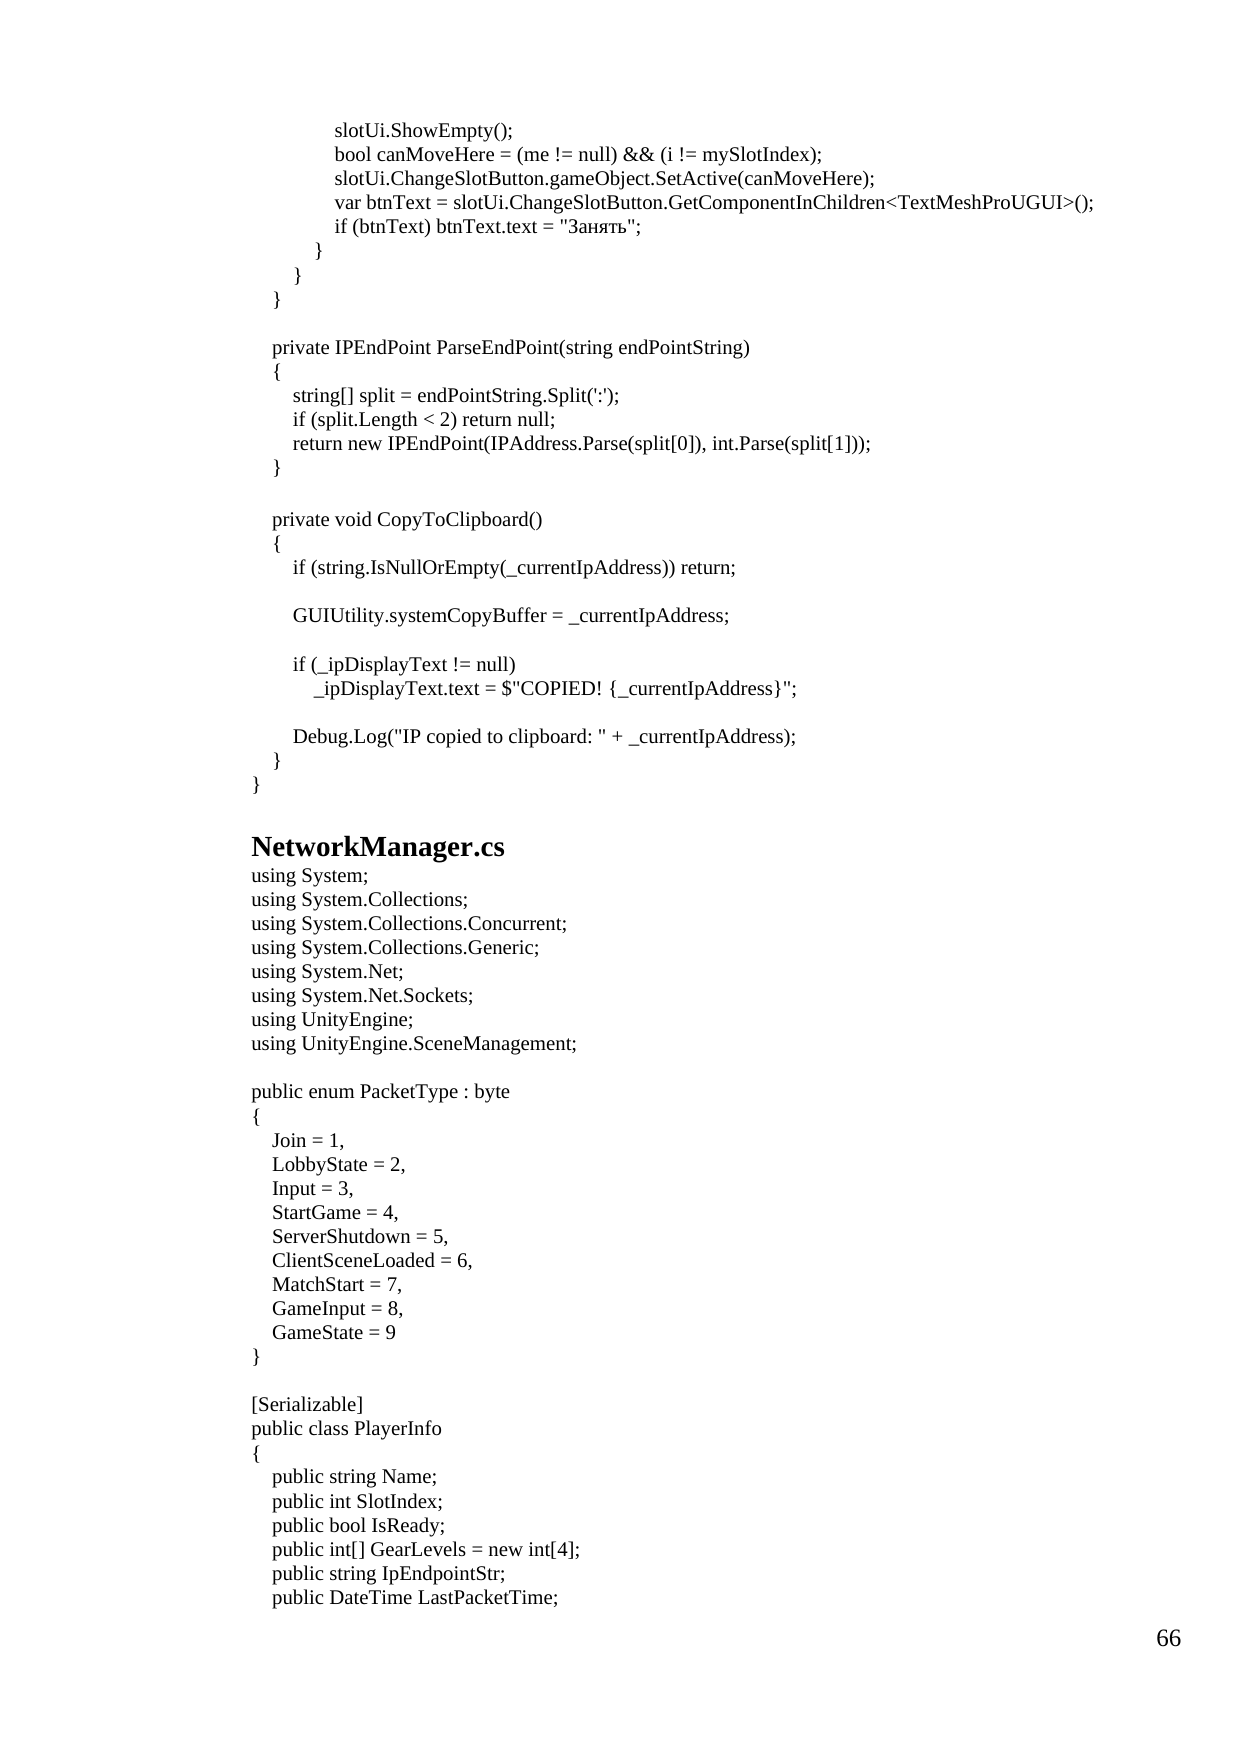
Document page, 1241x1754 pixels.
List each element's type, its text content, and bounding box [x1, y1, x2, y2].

text { [177, 359, 1181, 383]
text using System.Collections.Concurrent; [177, 911, 1181, 935]
text public enum PacketType : byte [177, 1079, 1181, 1103]
text using System.Net; [177, 959, 1181, 983]
text MatchStart = 7, [177, 1272, 1181, 1296]
text { [177, 1440, 1181, 1464]
text StartGame = 4, [177, 1200, 1181, 1224]
text Input = 3, [177, 1176, 1181, 1200]
text return new IPEndPoint(IPAddress.Parse(split[0]), int.Parse(split[1])); [177, 431, 1181, 455]
text } [177, 287, 1181, 311]
text public DateTime LastPacketTime; [177, 1585, 1181, 1609]
text public string IpEndpointStr; [177, 1561, 1181, 1585]
text } [177, 455, 1181, 479]
text using System; [177, 863, 1181, 887]
text GUIUtility.systemCopyBuffer = _currentIpAddress; [177, 603, 1181, 627]
text if (split.Length < 2) return null; [177, 407, 1181, 431]
text public class PlayerInfo [177, 1416, 1181, 1440]
text var btnText = slotUi.ChangeSlotButton.GetComponentInChildren<TextMeshProUGUI>(); [177, 190, 1181, 214]
text private IPEndPoint ParseEndPoint(string endPointString) [177, 335, 1181, 359]
text _ipDisplayText.text = $"COPIED! {_currentIpAddress}"; [177, 676, 1181, 699]
text bool canMoveHere = (me != null) && (i != mySlotIndex); [177, 142, 1181, 166]
text } [177, 1344, 1181, 1368]
text GameInput = 8, [177, 1296, 1181, 1320]
text if (btnText) btnText.text = "Занять"; [177, 214, 1181, 238]
text } [177, 238, 1181, 262]
text string[] split = endPointString.Split(':'); [177, 383, 1181, 407]
text using System.Net.Sockets; [177, 983, 1181, 1007]
text public int SlotIndex; [177, 1488, 1181, 1513]
text [Serializable] [177, 1392, 1181, 1416]
text } [177, 748, 1181, 772]
text if (string.IsNullOrEmpty(_currentIpAddress)) return; [177, 555, 1181, 579]
text } [177, 262, 1181, 287]
text private void CopyToClipboard() [177, 507, 1181, 531]
text slotUi.ChangeSlotButton.gameObject.SetActive(canMoveHere); [177, 166, 1181, 190]
text public string Name; [177, 1464, 1181, 1488]
text ClientSceneLoaded = 6, [177, 1248, 1181, 1272]
text using UnityEngine.SceneManagement; [177, 1031, 1181, 1055]
text NetworkManager.cs [177, 829, 1181, 863]
text Debug.Log("IP copied to clipboard: " + _currentIpAddress); [177, 724, 1181, 748]
text using System.Collections.Generic; [177, 935, 1181, 959]
text public bool IsReady; [177, 1513, 1181, 1537]
text GameState = 9 [177, 1320, 1181, 1344]
text using UnityEngine; [177, 1007, 1181, 1031]
text if (_ipDisplayText != null) [177, 651, 1181, 676]
text public int[] GearLevels = new int[4]; [177, 1537, 1181, 1561]
text using System.Collections; [177, 887, 1181, 911]
text { [177, 1103, 1181, 1128]
text { [177, 531, 1181, 555]
text ServerShutdown = 5, [177, 1224, 1181, 1248]
text LobbyState = 2, [177, 1152, 1181, 1176]
text slotUi.ShowEmpty(); [177, 118, 1181, 142]
text Join = 1, [177, 1128, 1181, 1152]
text } [177, 772, 1181, 796]
